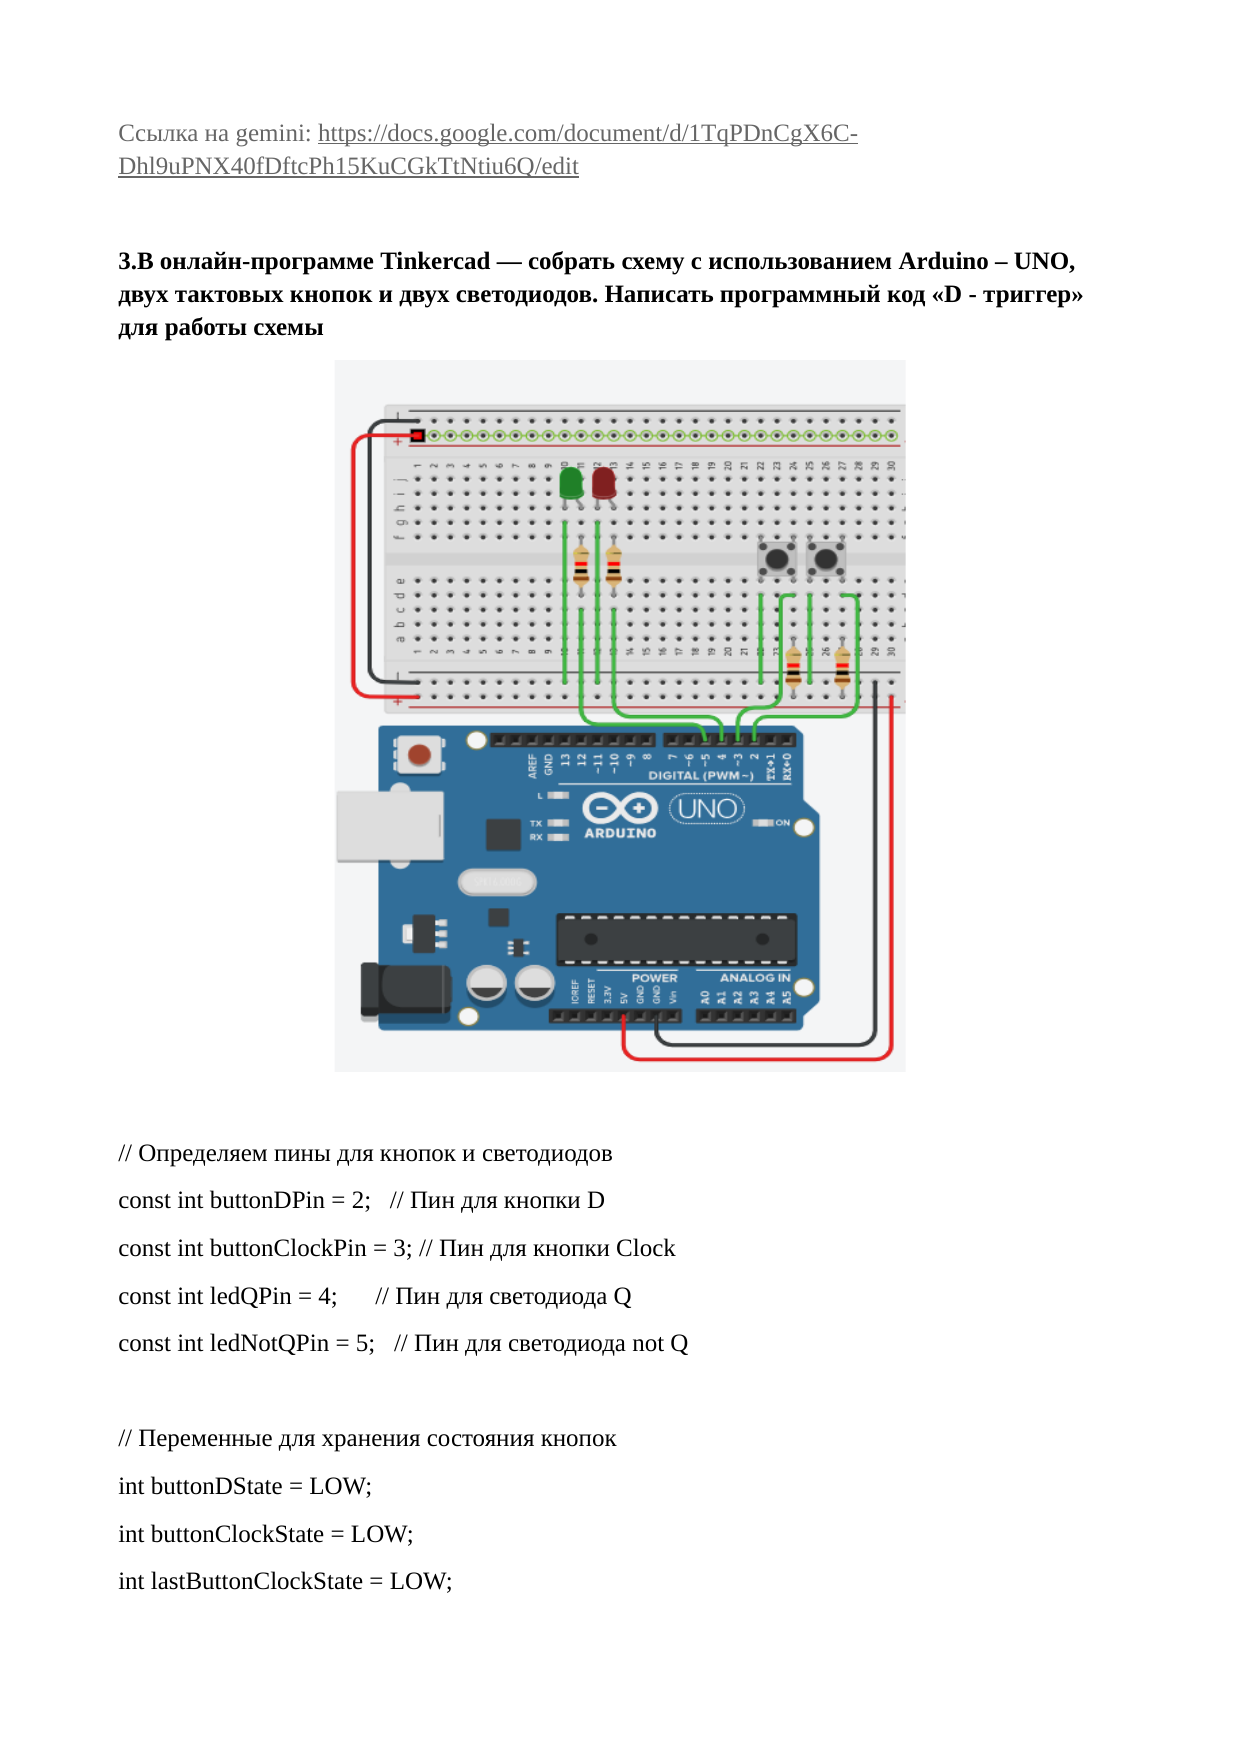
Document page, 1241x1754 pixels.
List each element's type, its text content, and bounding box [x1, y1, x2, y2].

text const int ledQPin = 4; // Пин для светодиода Q [118, 1281, 1122, 1309]
picture [334, 360, 906, 1072]
text int buttonClockState = LOW; [118, 1519, 1122, 1547]
text const int buttonDPin = 2; // Пин для кнопки D [118, 1186, 1122, 1214]
text Ссылка на gemini: https://docs.google.com/document/d/1TqPDnCgX6C-Dhl9uPNX40fDftcPh15KuCGkTtNtiu6Q/edit [118, 118, 1122, 180]
text // Переменные для хранения состояния кнопок [118, 1423, 1122, 1452]
text int lastButtonClockState = LOW; [118, 1566, 1122, 1595]
text 3.В онлайн-программе Tinkercad — собрать схему с использованием Arduino – UNO, двух тактовых кнопок и двух светодиодов. Написать программный код «D - триггер» для работы схемы [118, 246, 1122, 341]
text const int buttonClockPin = 3; // Пин для кнопки Clock [118, 1233, 1122, 1262]
text const int ledNotQPin = 5; // Пин для светодиода not Q [118, 1328, 1122, 1357]
text int buttonDState = LOW; [118, 1471, 1122, 1500]
text // Определяем пины для кнопок и светодиодов [118, 1138, 1122, 1167]
